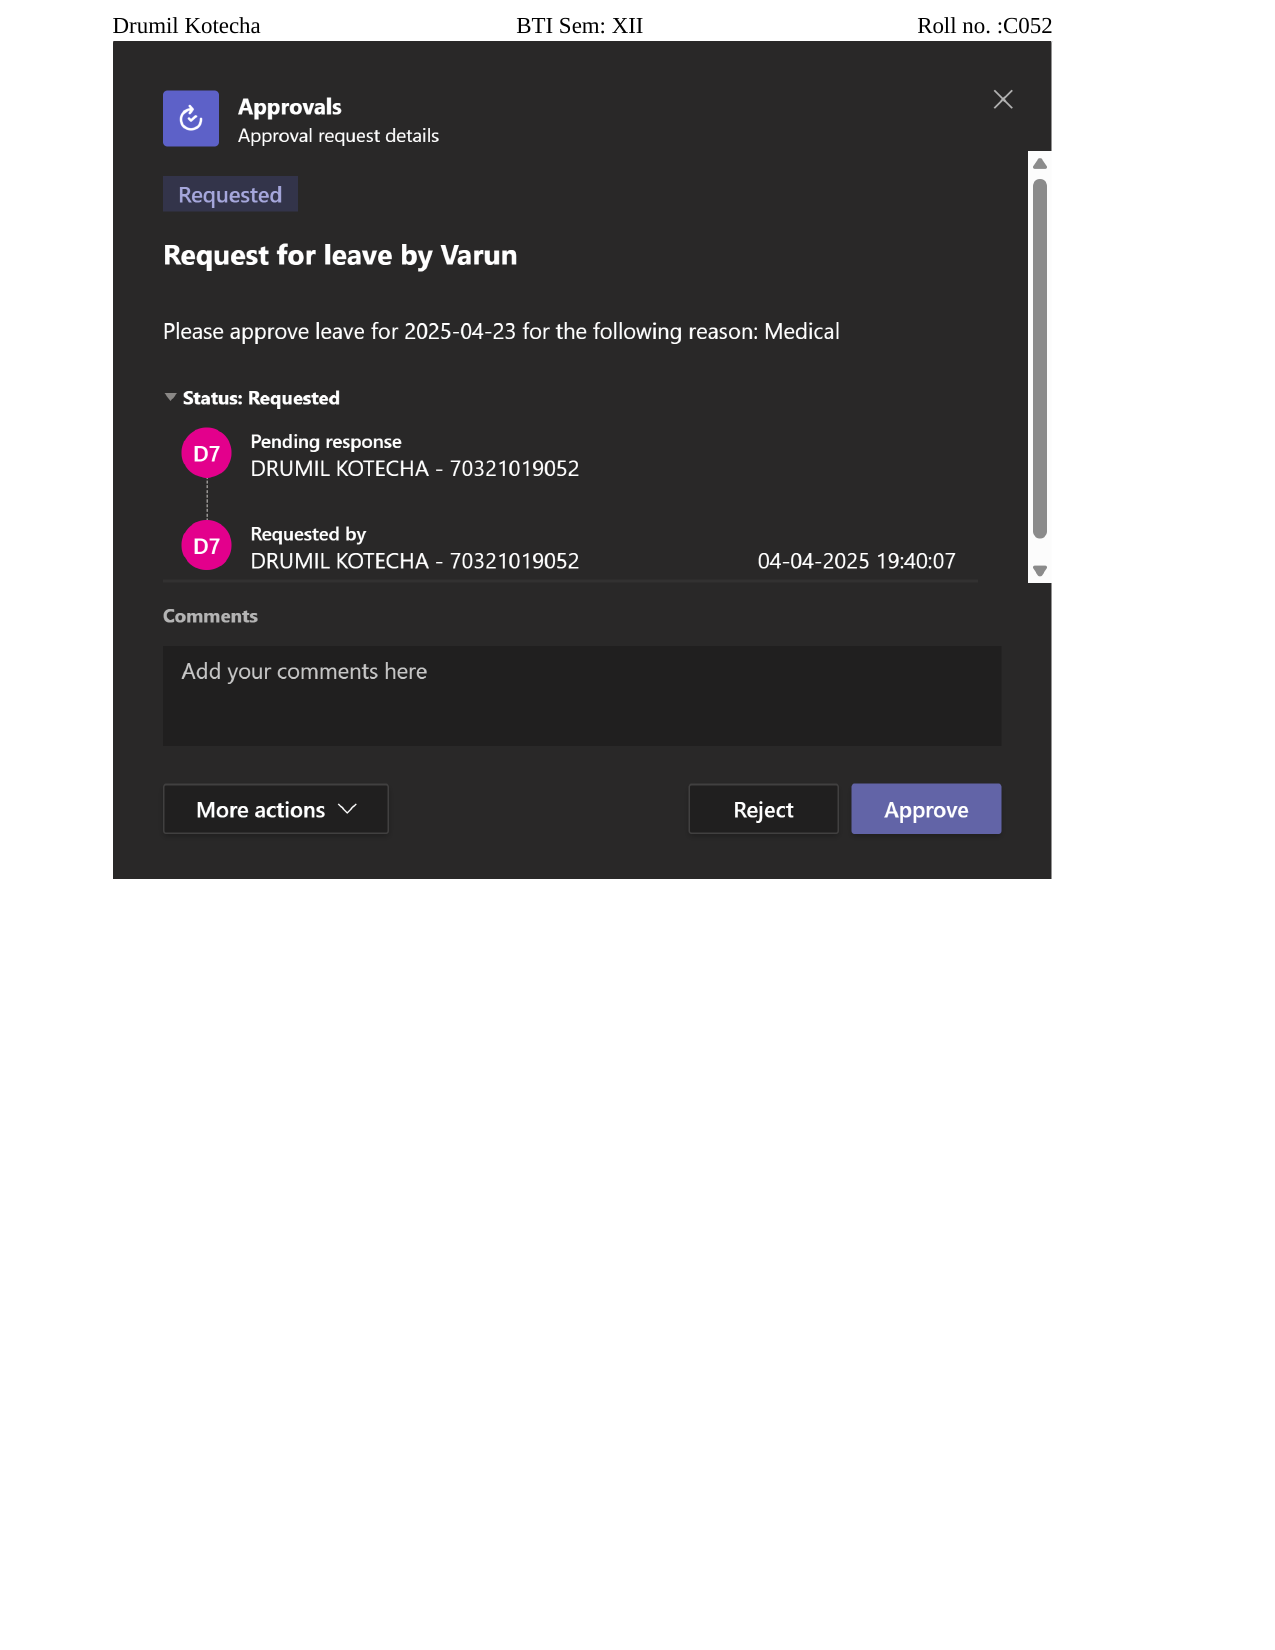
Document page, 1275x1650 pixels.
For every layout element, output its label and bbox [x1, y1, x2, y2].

picture [112, 41, 1053, 879]
